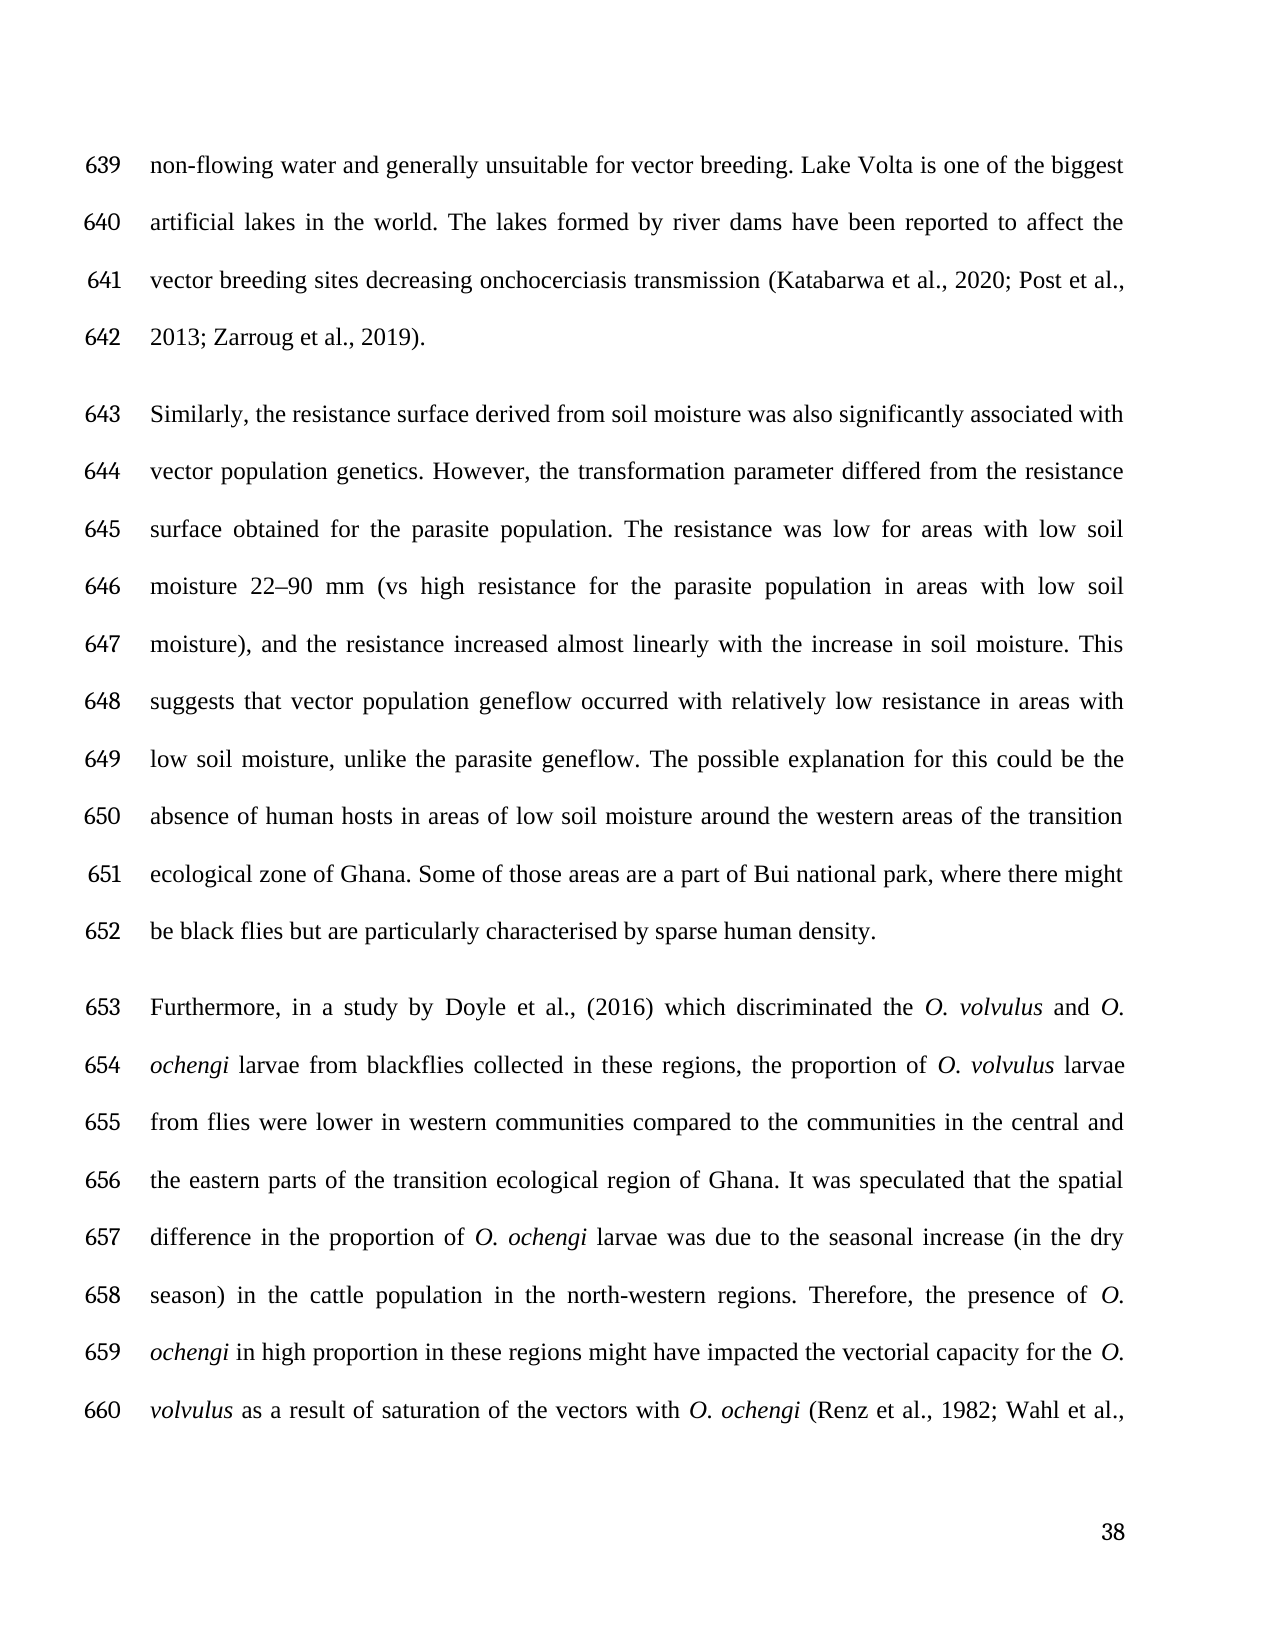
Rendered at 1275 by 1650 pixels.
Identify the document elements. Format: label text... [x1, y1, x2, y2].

text Similarly, the resistance surface derived from soil moisture was also significantly associated with vector population genetics. However, the transformation parameter differed from the resistance surface obtained for the parasite population. The resistance was low for areas with low soil moisture 22–90 mm (vs high resistance for the parasite population in areas with low soil moisture), and the resistance increased almost linearly with the increase in soil moisture. This suggests that vector population geneflow occurred with relatively low resistance in areas with low soil moisture, unlike the parasite geneflow. The possible explanation for this could be the absence of human hosts in areas of low soil moisture around the western areas of the transition ecological zone of Ghana. Some of those areas are a part of Bui national park, where there might be black flies but are particularly characterised by sparse human density. [150, 399, 1125, 945]
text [150, 150, 1125, 351]
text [150, 992, 1125, 1424]
